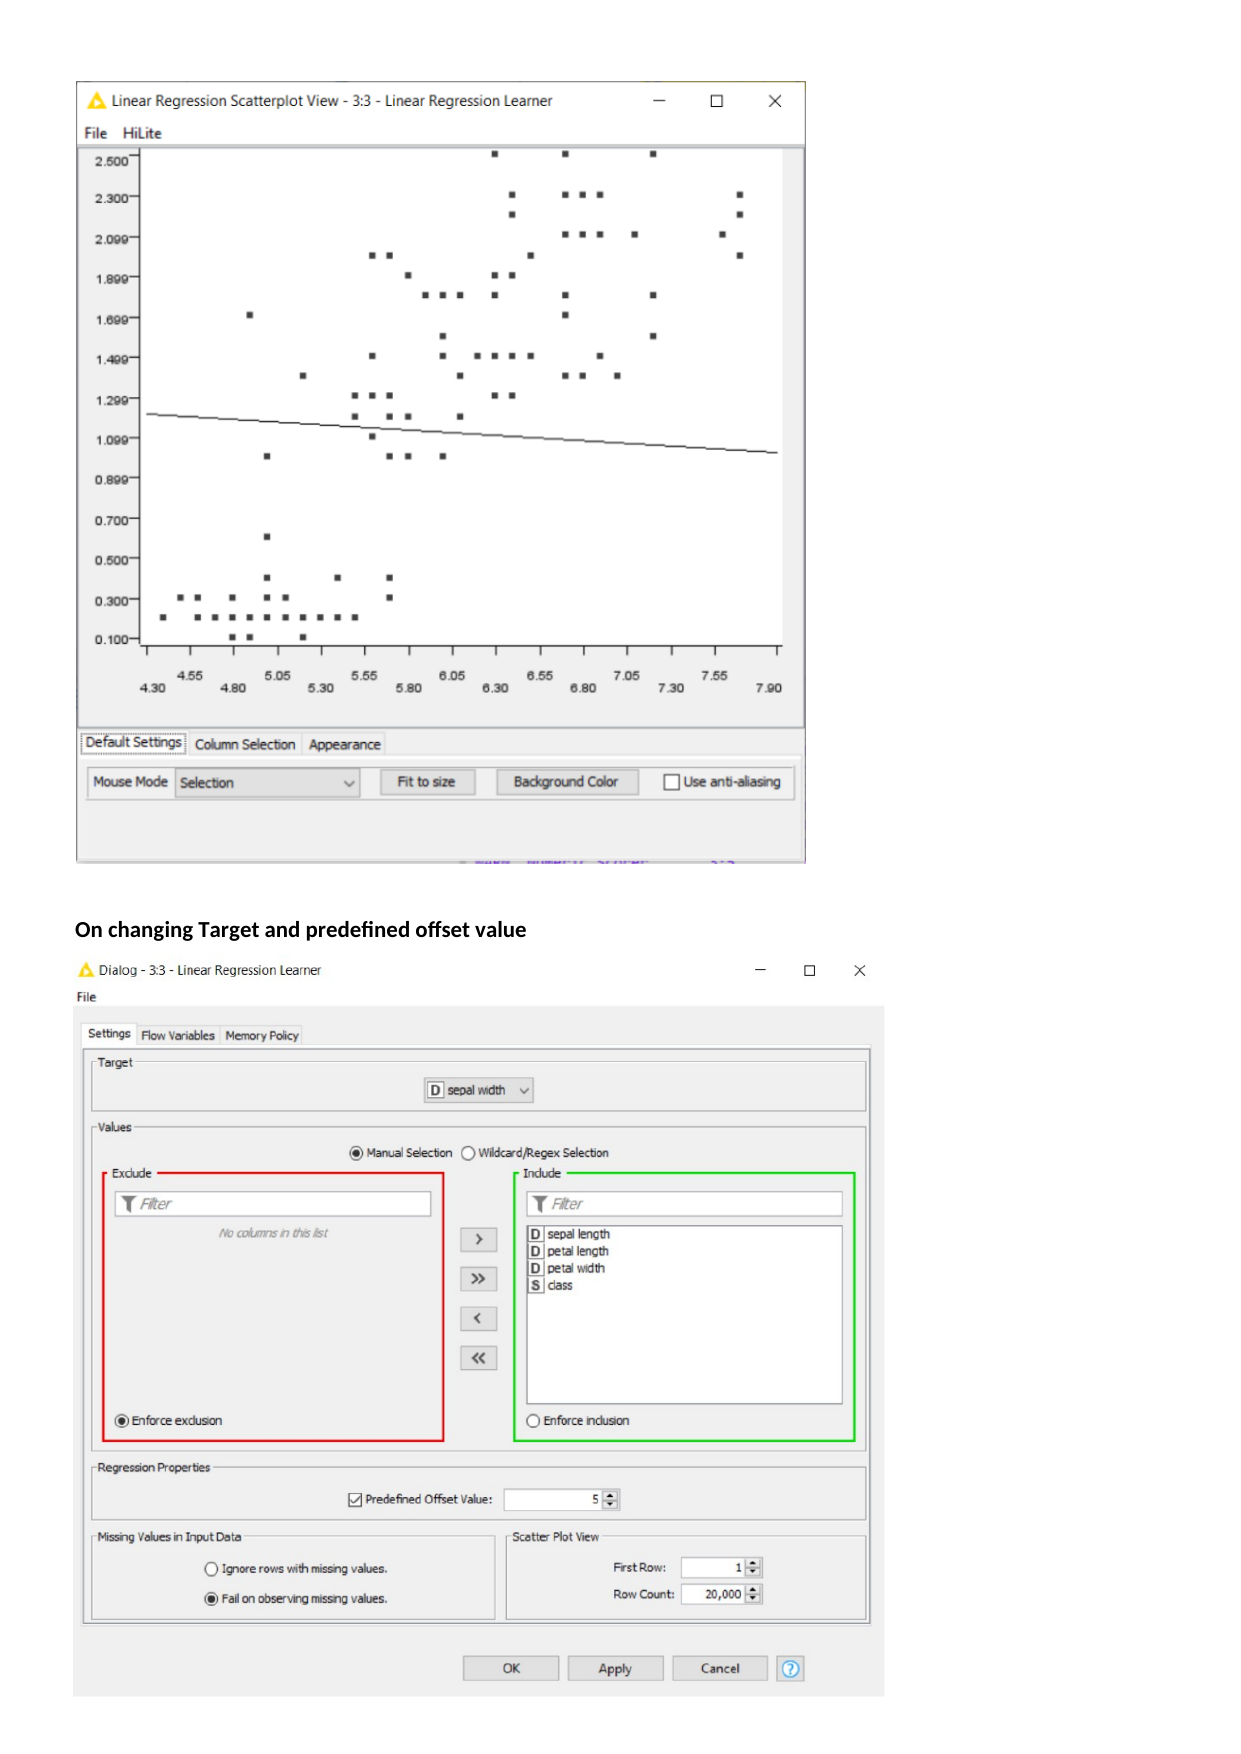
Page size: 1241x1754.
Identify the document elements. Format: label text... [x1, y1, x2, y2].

picture [72, 951, 885, 1697]
picture [72, 75, 811, 868]
text On changing Target and predefined offset value [75, 915, 1165, 943]
